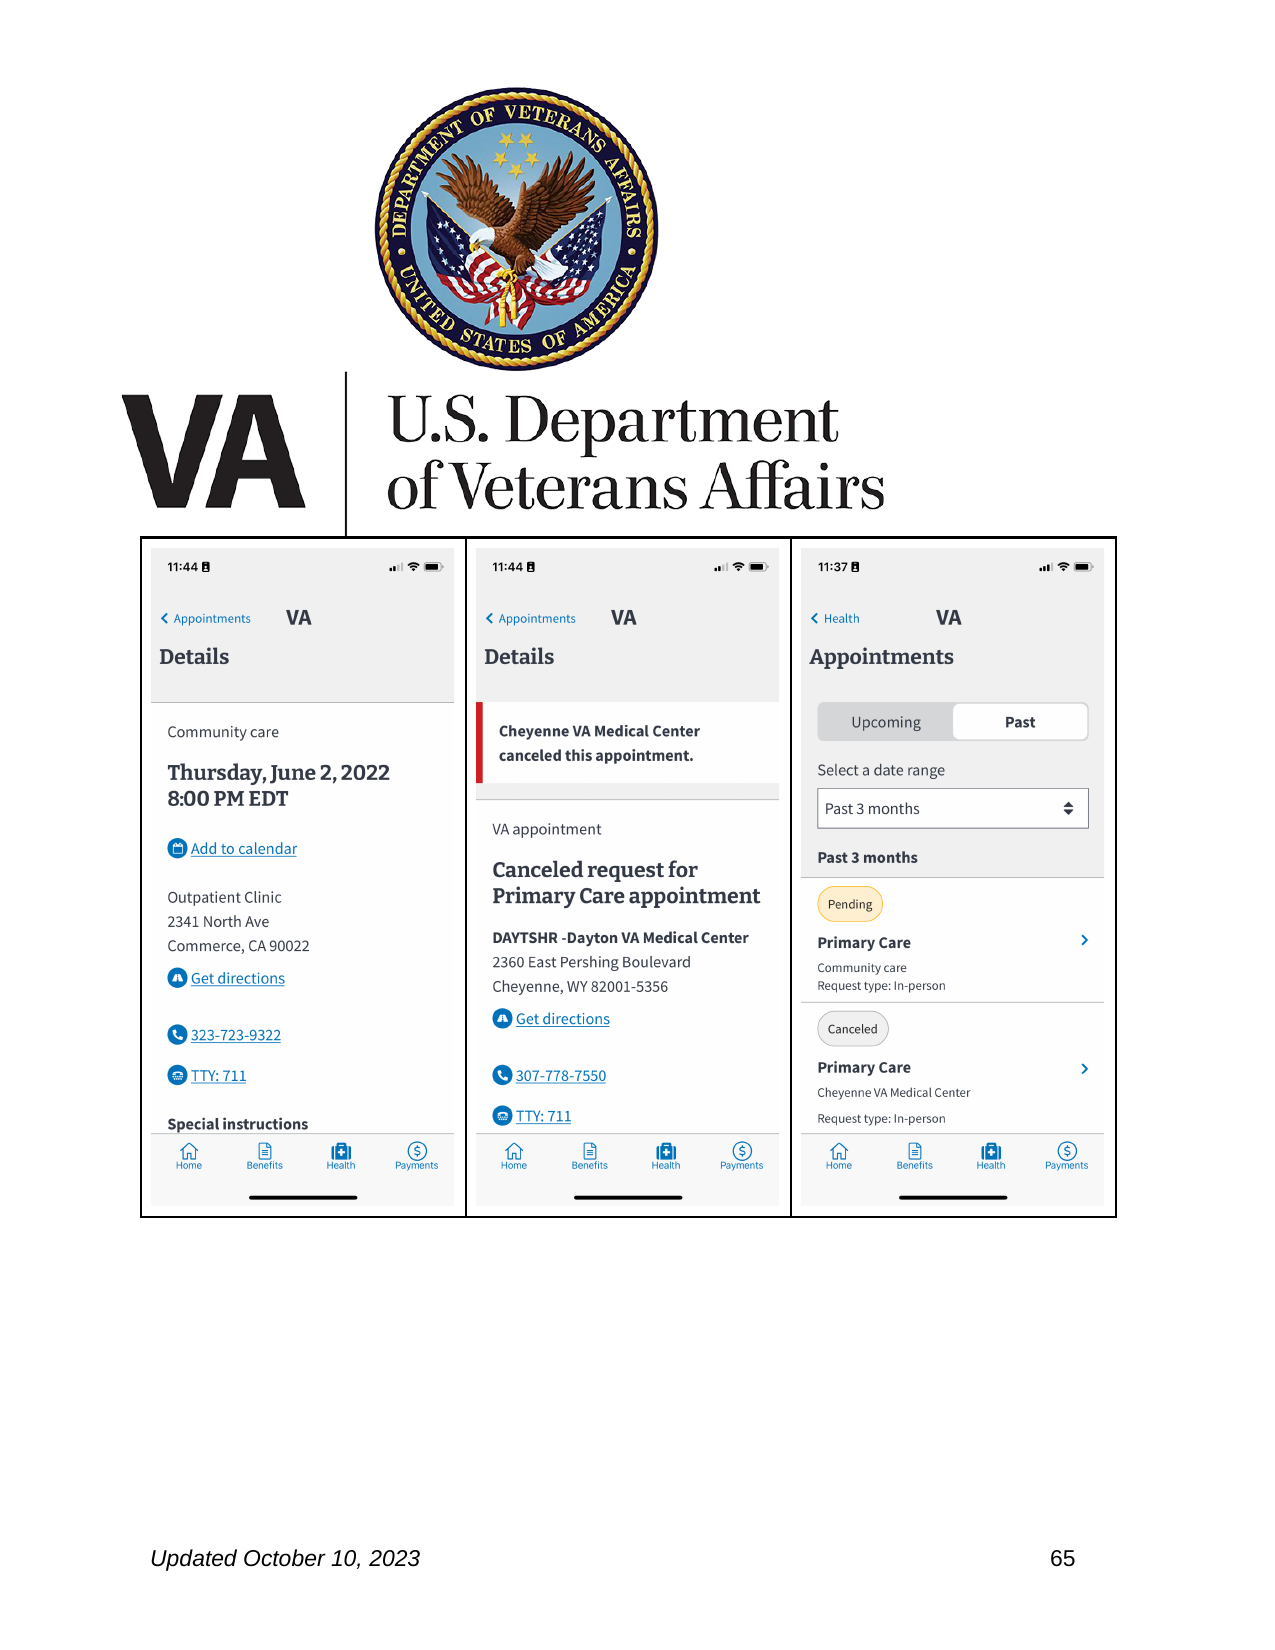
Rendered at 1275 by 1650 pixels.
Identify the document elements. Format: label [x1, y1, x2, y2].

picture [476, 548, 780, 1206]
picture [121, 75, 884, 537]
picture [151, 548, 455, 1206]
table_cell [142, 539, 465, 1216]
picture [801, 548, 1105, 1206]
table_cell [792, 539, 1115, 1216]
table_cell [467, 539, 790, 1216]
